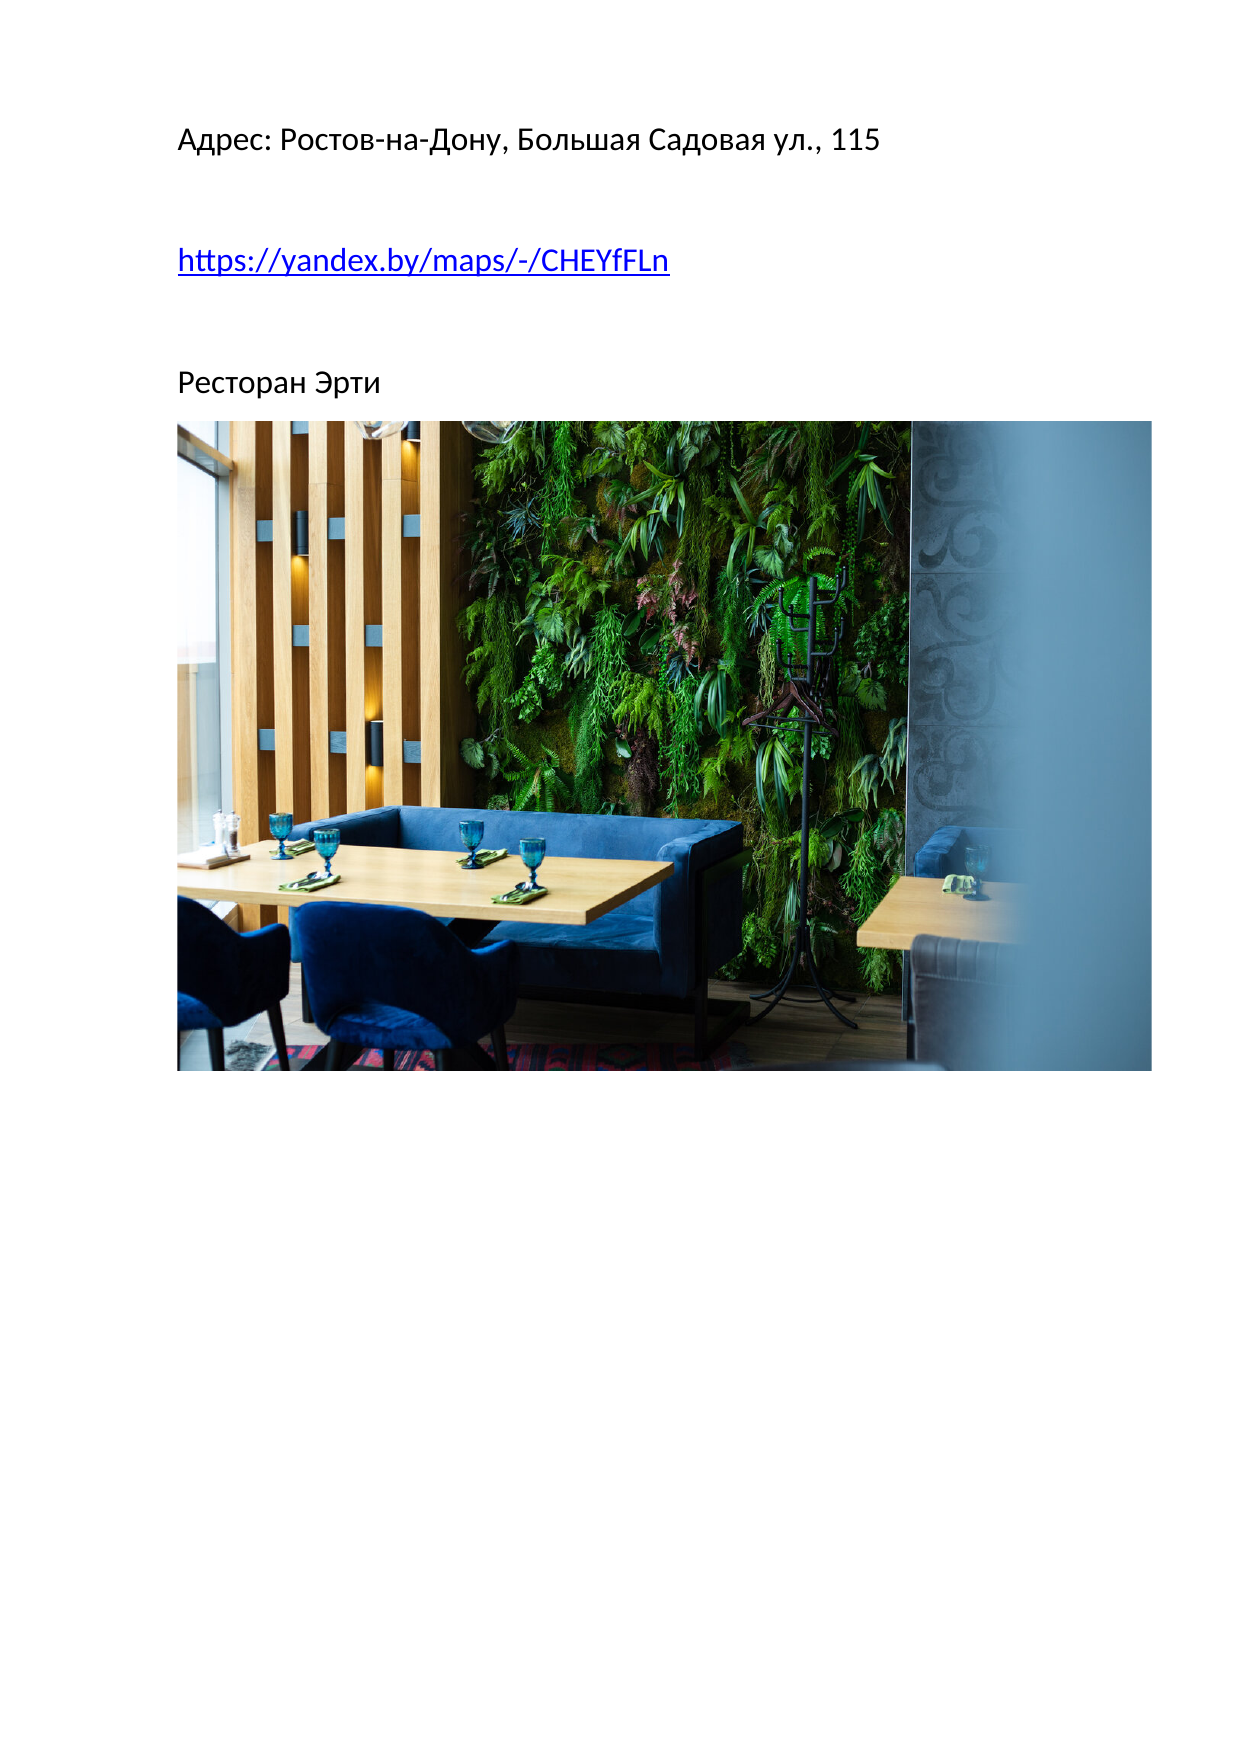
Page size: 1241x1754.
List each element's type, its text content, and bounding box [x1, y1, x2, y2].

text https://yandex.by/maps/-/CHEYfFLn [177, 239, 1152, 280]
text Адрес: Ростов-на-Дону, Большая Садовая ул., 115 [177, 118, 1152, 159]
text Ресторан Эрти [177, 361, 1152, 401]
picture [177, 421, 1152, 1071]
